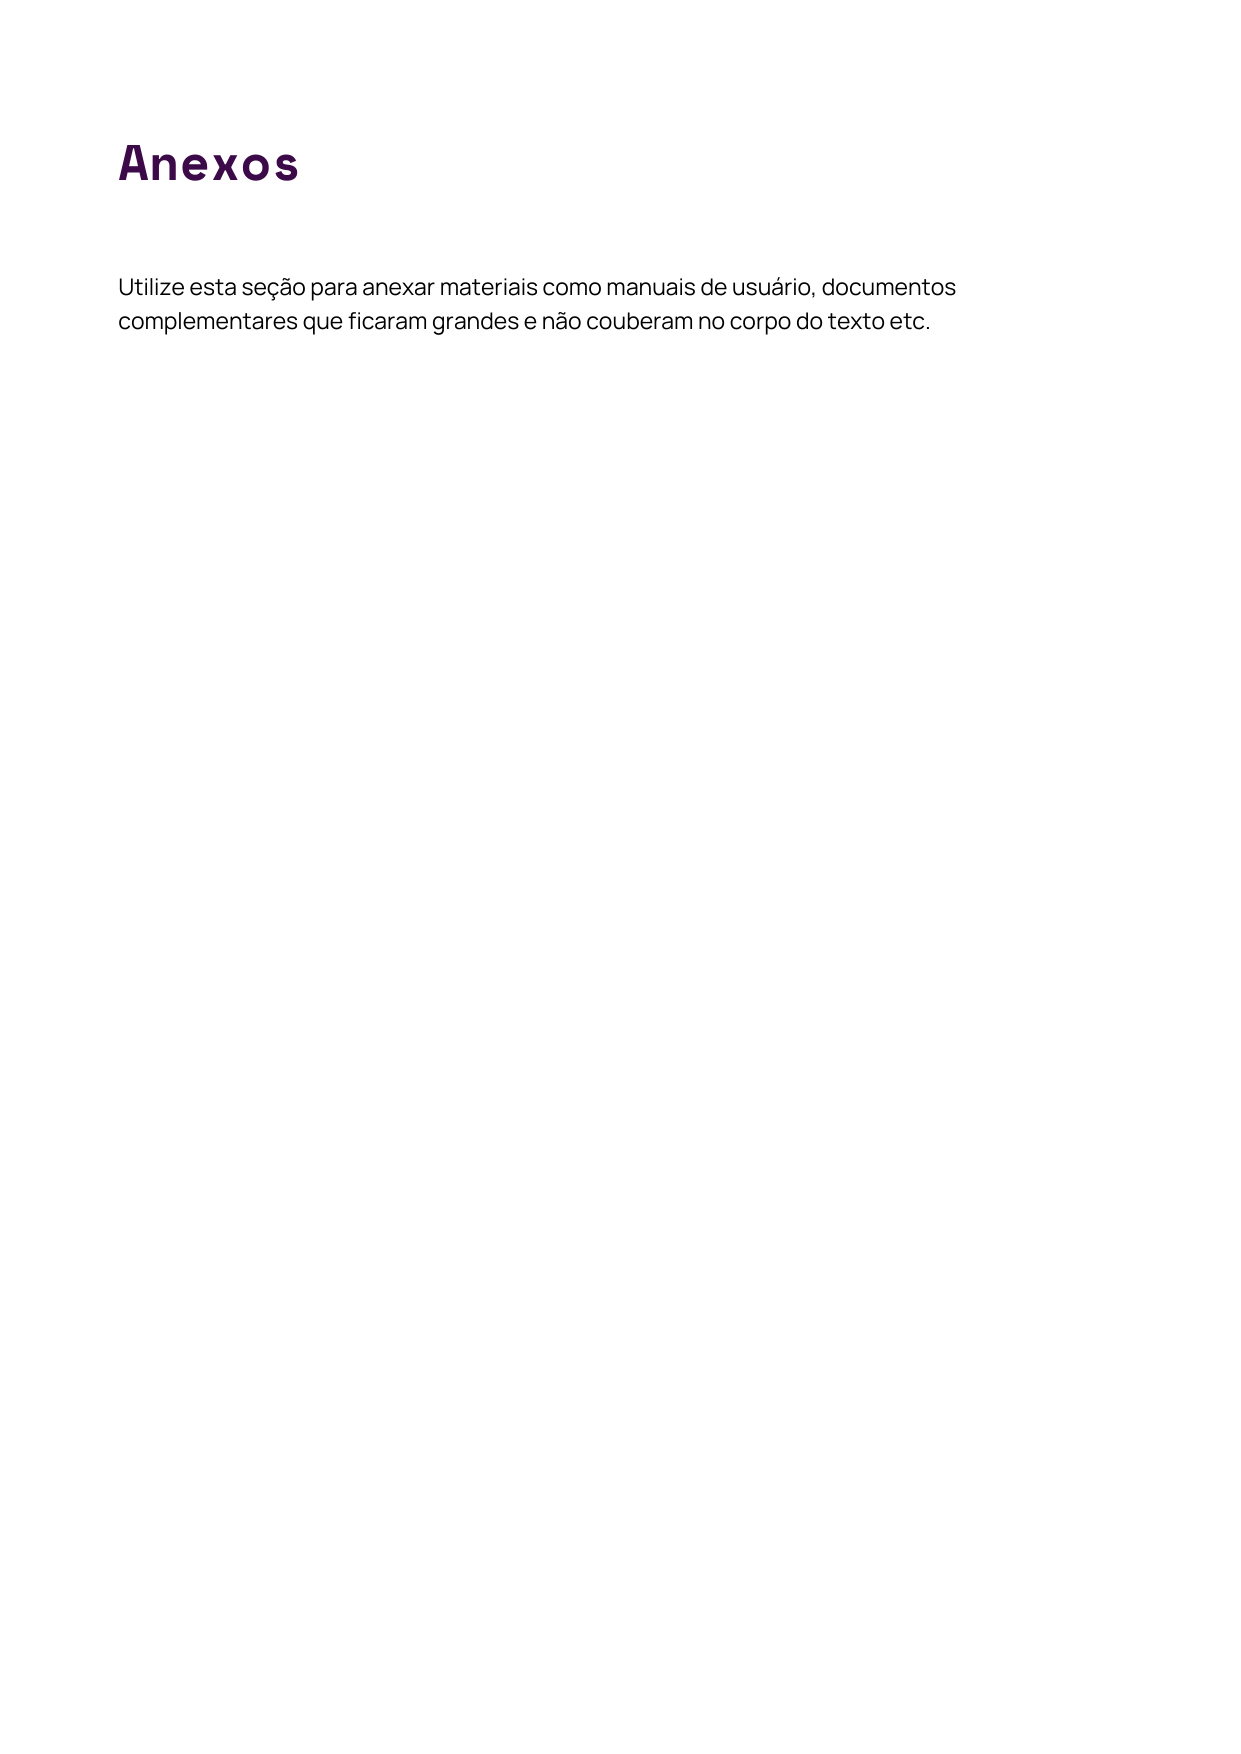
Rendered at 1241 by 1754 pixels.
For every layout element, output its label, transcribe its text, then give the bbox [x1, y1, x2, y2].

text Anexos [118, 124, 1122, 198]
text Utilize esta seção para anexar materiais como manuais de usuário, documentos complementares que ficaram grandes e não couberam no corpo do texto etc. [118, 271, 1122, 336]
